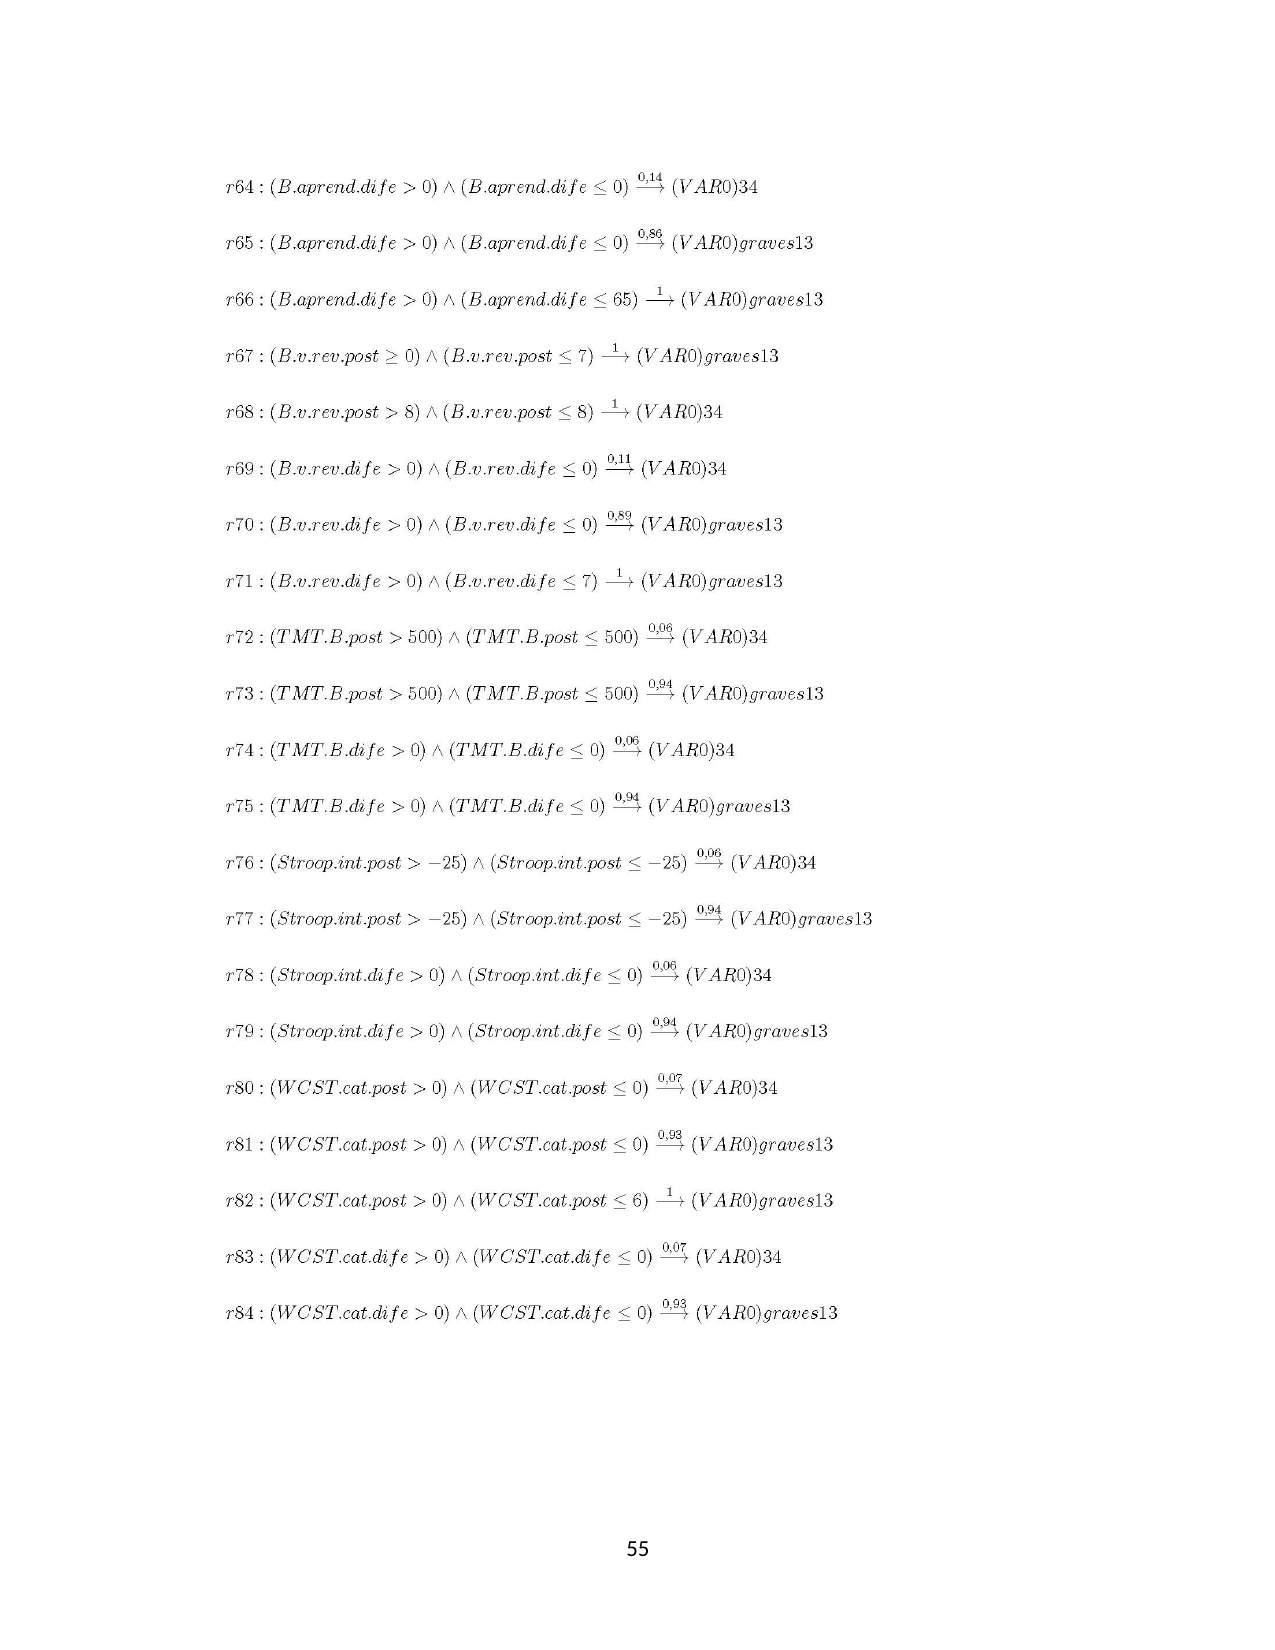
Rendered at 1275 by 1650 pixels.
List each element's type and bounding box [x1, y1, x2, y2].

picture [150, 150, 1102, 1352]
